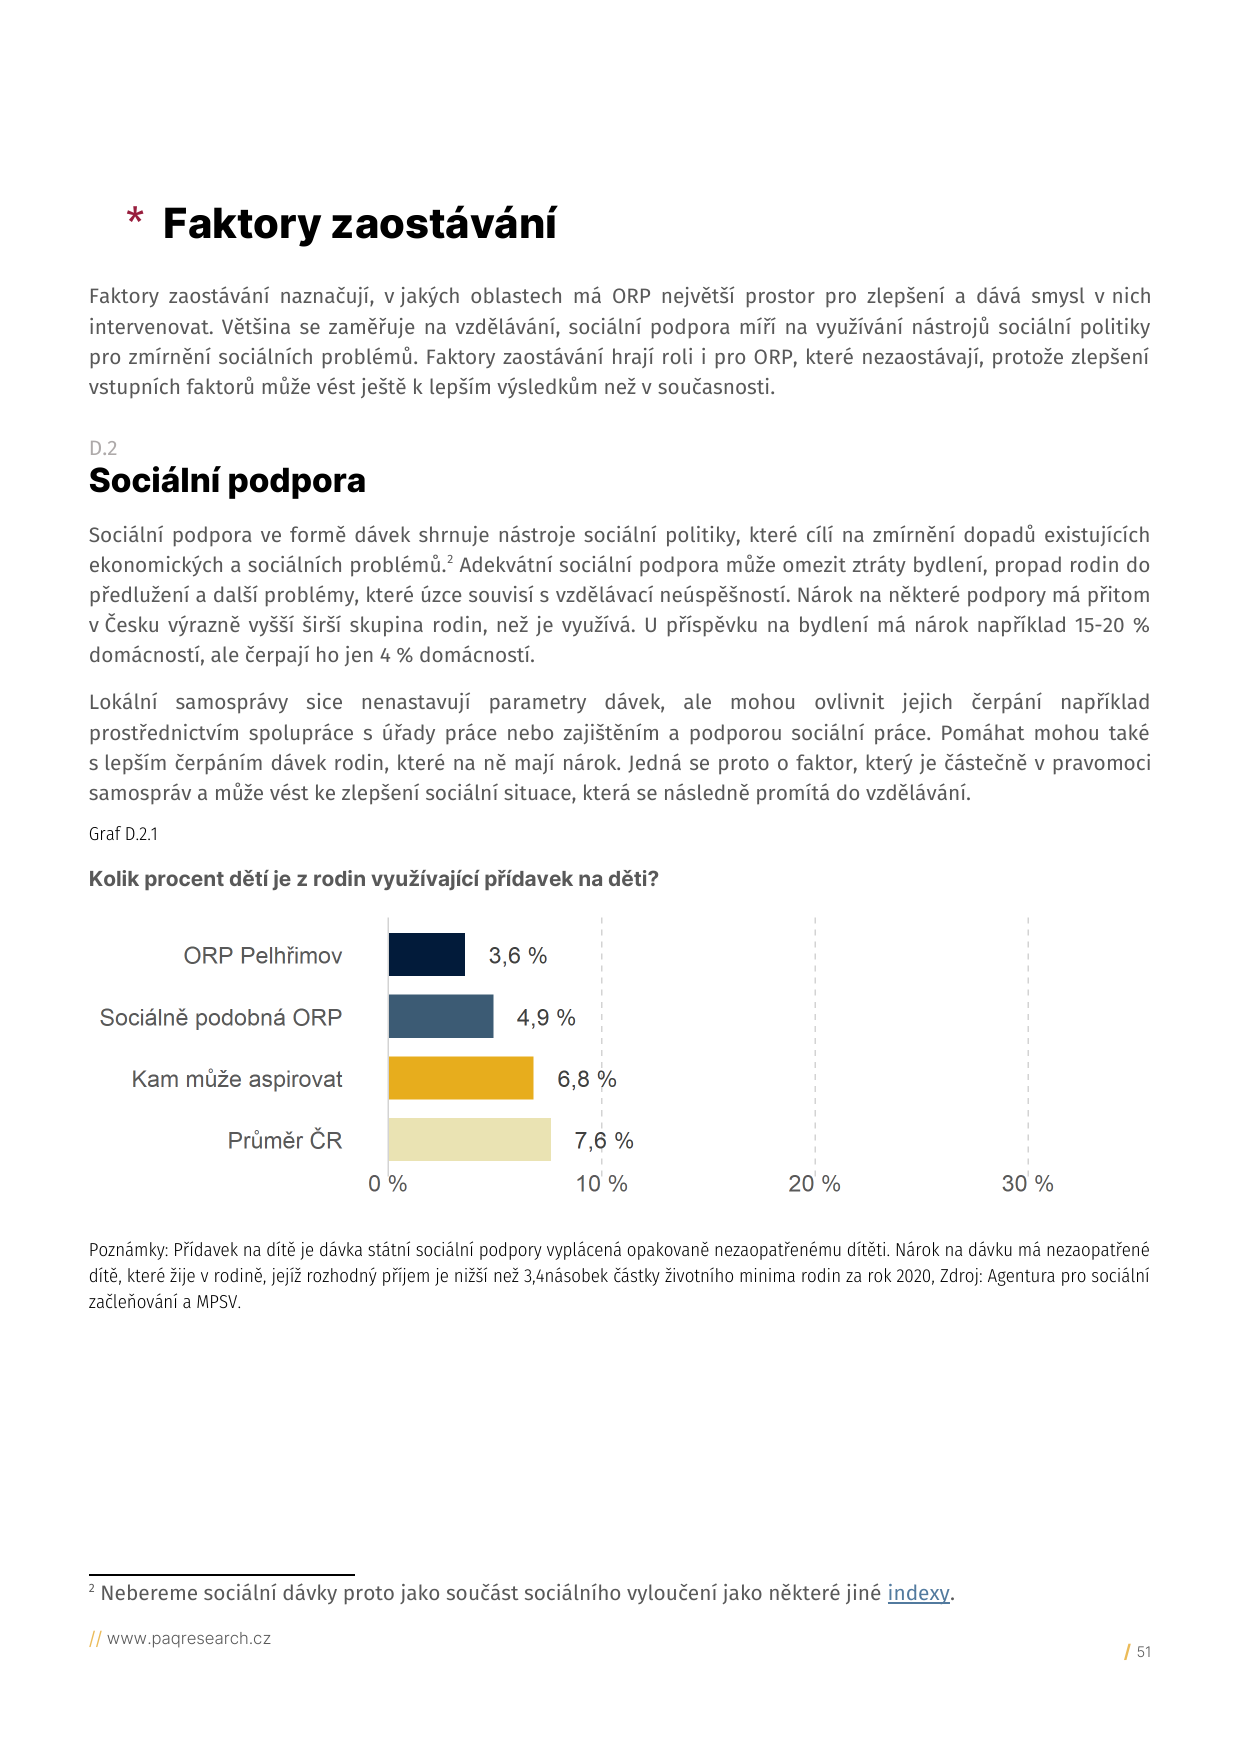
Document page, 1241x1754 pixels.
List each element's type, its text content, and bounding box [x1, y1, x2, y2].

subtitle Faktory zaostávání [126, 198, 1152, 249]
text D.2 [89, 430, 1152, 461]
text Kolik procent dětí je z rodin využívající přídavek na děti? [89, 861, 1152, 891]
text Faktory zaostávání naznačují, v jakých oblastech má ORP největší prostor pro zlepšení a dává smysl v nich intervenovat. Většina se zaměřuje na vzdělávání, sociální podpora míří na využívání nástrojů sociální politiky pro zmírnění sociálních problémů. Faktory zaostávání hrají roli i pro ORP, které nezaostávají, protože zlepšení vstupních faktorů může vést ještě k lepším výsledkům než v současnosti. [89, 279, 1152, 400]
text Lokální samosprávy sice nenastavují parametry dávek, ale mohou ovlivnit jejich čerpání například prostřednictvím spolupráce s úřady práce nebo zajištěním a podporou sociální práce. Pomáhat mohou také s lepším čerpáním dávek rodin, které na ně mají nárok. Jedná se proto o faktor, který je částečně v pravomoci samospráv a může vést ke zlepšení sociální situace, která se následně promítá do vzdělávání. [89, 685, 1152, 806]
subtitle Sociální podpora [89, 461, 1152, 501]
text Graf D.2.1 [89, 822, 1152, 845]
picture [88, 891, 1139, 1223]
text Sociální podpora ve formě dávek shrnuje nástroje sociální politiky, které cílí na zmírnění dopadů existujících ekonomických a sociálních problémů. Adekvátní sociální podpora může omezit ztráty bydlení, propad rodin do předlužení a další problémy, které úzce souvisí s vzdělávací neúspěšností. Nárok na některé podpory má přitom v Česku výrazně vyšší širší skupina rodin, než je využívá. U příspěvku na bydlení má nárok například 15-20 % domácností, ale čerpají ho jen 4 % domácností. [89, 517, 1152, 668]
text Poznámky: Přídavek na dítě je dávka státní sociální podpory vyplácená opakovaně nezaopatřenému dítěti. Nárok na dávku má nezaopatřené dítě, které žije v rodině, jejíž rozhodný příjem je nižší než 3,4násobek částky životního minima rodin za rok 2020, Zdroj: Agentura pro sociální začleňování a MPSV. [89, 1239, 1152, 1313]
